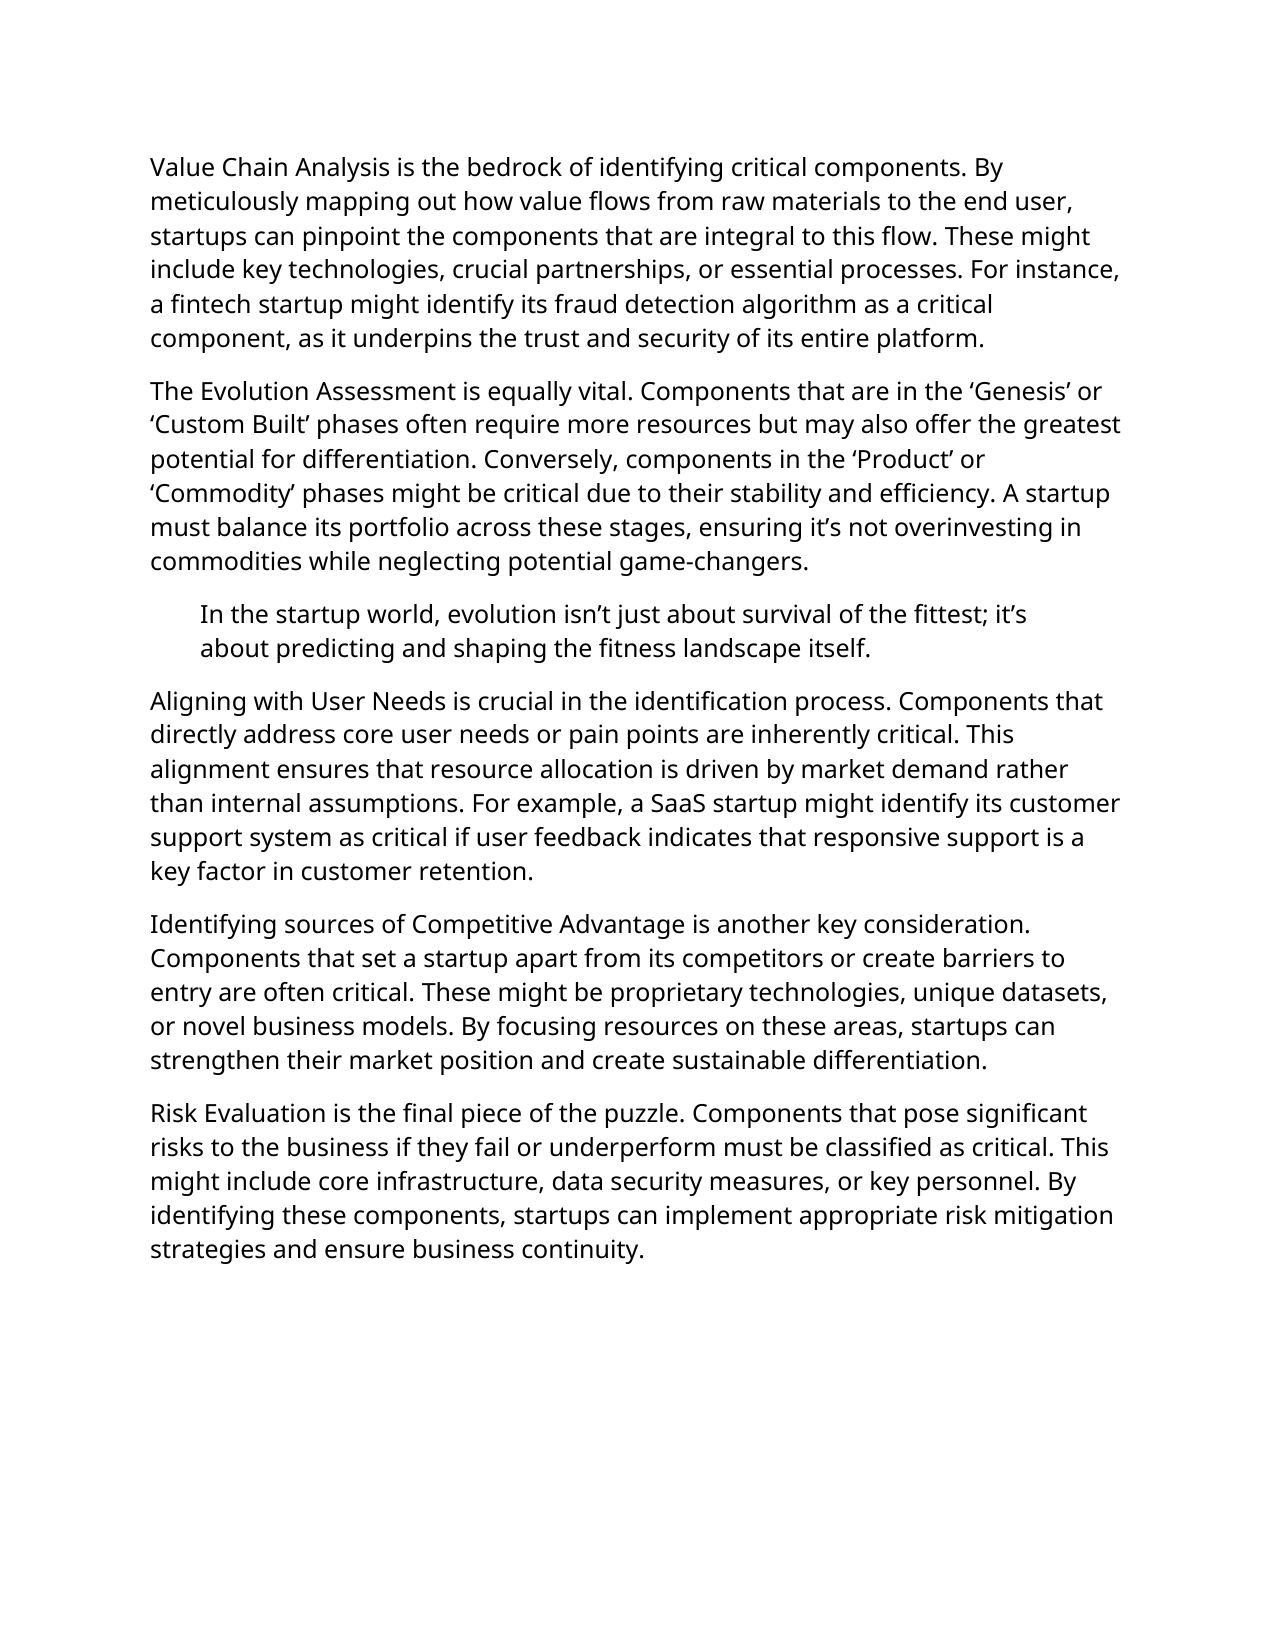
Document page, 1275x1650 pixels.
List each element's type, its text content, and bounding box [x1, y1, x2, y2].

text In the startup world, evolution isn’t just about survival of the fittest; it’s about predicting and shaping the fitness landscape itself. [200, 596, 1075, 664]
text Value Chain Analysis is the bedrock of identifying critical components. By meticulously mapping out how value flows from raw materials to the end user, startups can pinpoint the components that are integral to this flow. These might include key technologies, crucial partnerships, or essential processes. For instance, a fintech startup might identify its fraud detection algorithm as a critical component, as it underpins the trust and security of its entire platform. [150, 150, 1125, 354]
text Identifying sources of Competitive Advantage is another key consideration. Components that set a startup apart from its competitors or create barriers to entry are often critical. These might be proprietary technologies, unique datasets, or novel business models. By focusing resources on these areas, startups can strengthen their market position and create sustainable differentiation. [150, 906, 1125, 1077]
text Risk Evaluation is the final piece of the puzzle. Components that pose significant risks to the business if they fail or underperform must be classified as critical. This might include core infrastructure, data security measures, or key personnel. By identifying these components, startups can implement appropriate risk mitigation strategies and ensure business continuity. [150, 1095, 1125, 1266]
text Aligning with User Needs is crucial in the identification process. Components that directly address core user needs or pain points are inherently critical. This alignment ensures that resource allocation is driven by market demand rather than internal assumptions. For example, a SaaS startup might identify its customer support system as critical if user feedback indicates that responsive support is a key factor in customer retention. [150, 683, 1125, 887]
text The Evolution Assessment is equally vital. Components that are in the ‘Genesis’ or ‘Custom Built’ phases often require more resources but may also offer the greatest potential for differentiation. Conversely, components in the ‘Product’ or ‘Commodity’ phases might be critical due to their stability and efficiency. A startup must balance its portfolio across these stages, ensuring it’s not overinvesting in commodities while neglecting potential game-changers. [150, 373, 1125, 577]
